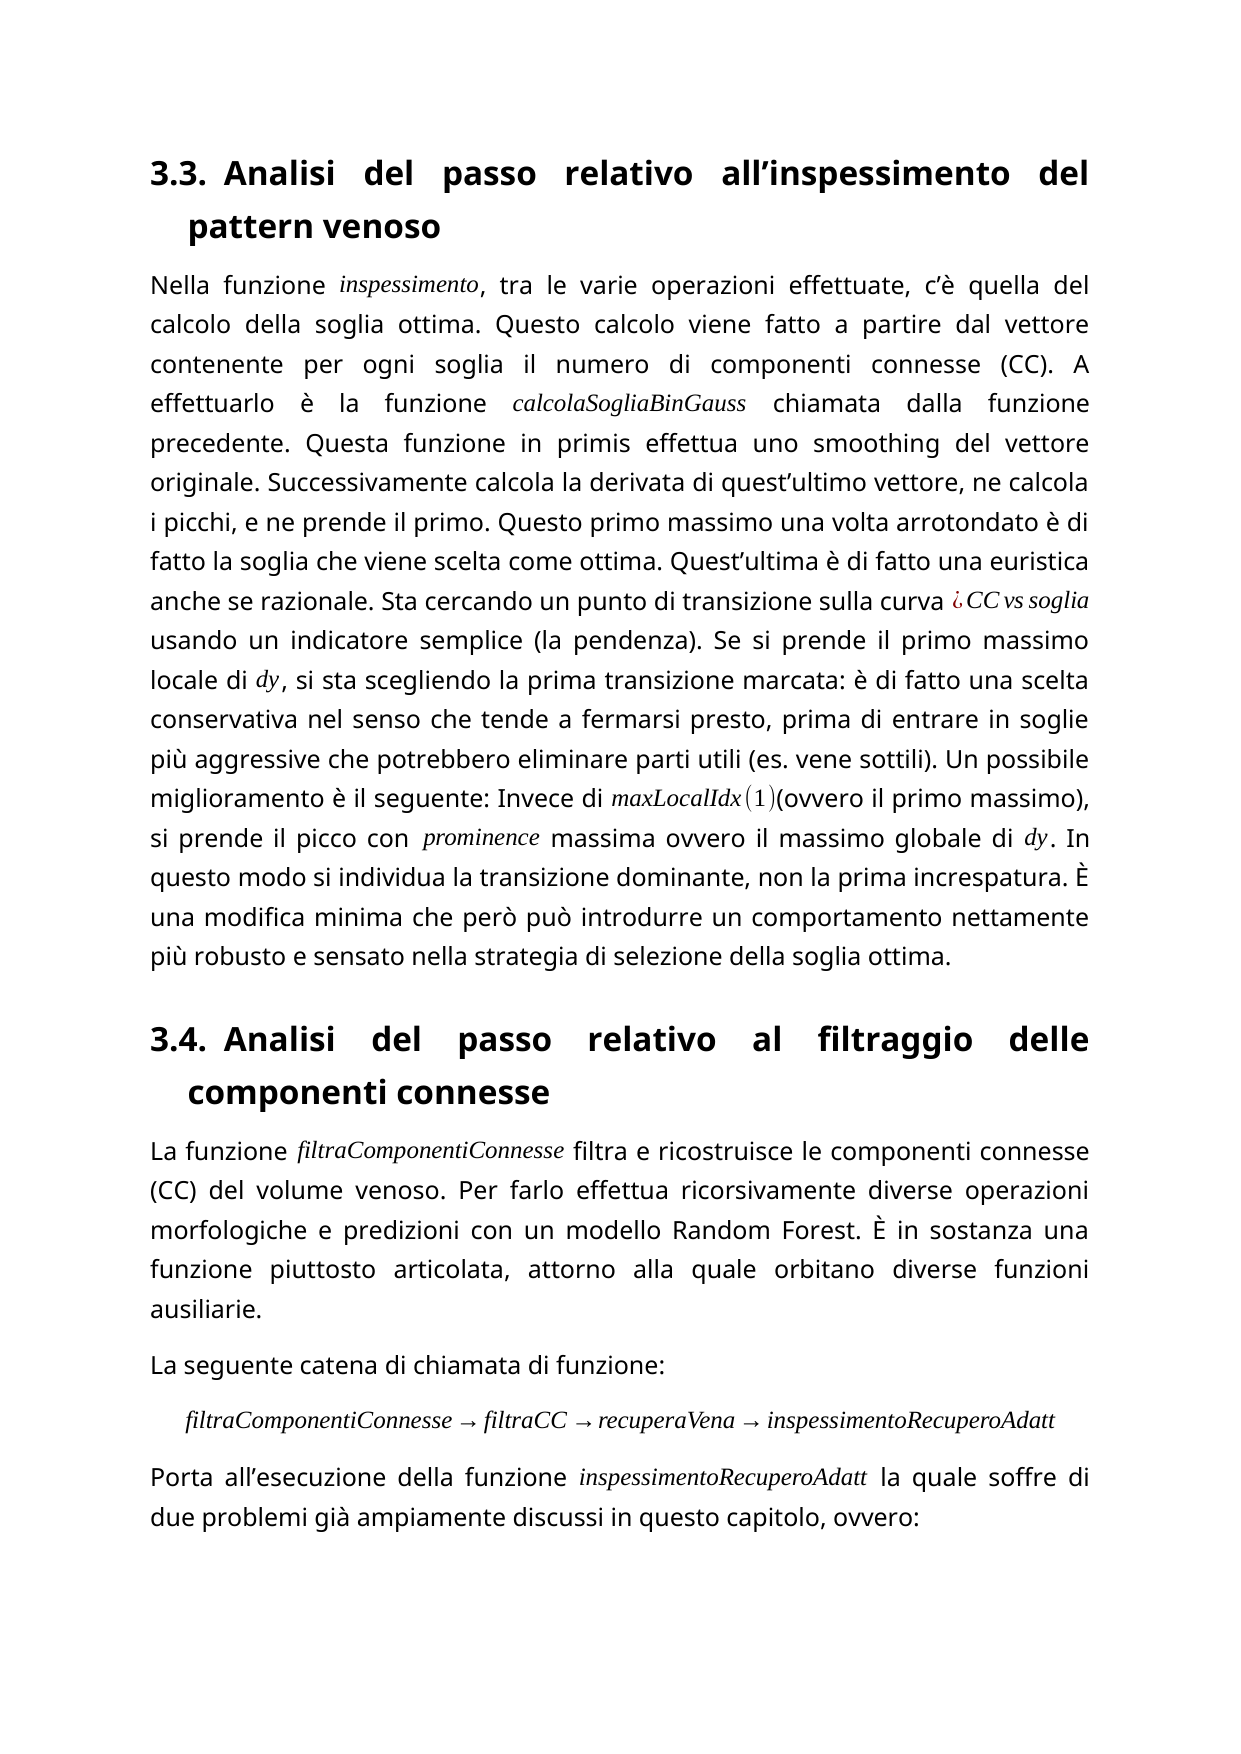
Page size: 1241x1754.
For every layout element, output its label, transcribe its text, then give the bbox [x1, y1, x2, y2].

text La funzione filtra e ricostruisce le componenti connesse (CC) del volume venoso. Per farlo effettua ricorsivamente diverse operazioni morfologiche e predizioni con un modello Random Forest. È in sostanza una funzione piuttosto articolata, attorno alla quale orbitano diverse funzioni ausiliarie. [150, 1133, 1090, 1326]
text Nella funzione , tra le varie operazioni effettuate, c’è quella del calcolo della soglia ottima. Questo calcolo viene fatto a partire dal vettore contenente per ogni soglia il numero di componenti connesse (CC). A effettuarlo è la funzione chiamata dalla funzione precedente. Questa funzione in primis effettua uno smoothing del vettore originale. Successivamente calcola la derivata di quest’ultimo vettore, ne calcola i picchi, e ne prende il primo. Questo primo massimo una volta arrotondato è di fatto la soglia che viene scelta come ottima. Quest’ultima è di fatto una euristica anche se razionale. Sta cercando un punto di transizione sulla curva usando un indicatore semplice (la pendenza). Se si prende il primo massimo locale di , si sta scegliendo la prima transizione marcata: è di fatto una scelta conservativa nel senso che tende a fermarsi presto, prima di entrare in soglie più aggressive che potrebbero eliminare parti utili (es. vene sottili). Un possibile miglioramento è il seguente: Invece di (ovvero il primo massimo), si prende il picco con massima ovvero il massimo globale di . In questo modo si individua la transizione dominante, non la prima increspatura. È una modifica minima che però può introdurre un comportamento nettamente più robusto e sensato nella strategia di selezione della soglia ottima. [150, 268, 1090, 973]
text Porta all’esecuzione della funzione la quale soffre di due problemi già ampiamente discussi in questo capitolo, ovvero: [150, 1460, 1090, 1533]
subtitle Analisi del passo relativo al filtraggio delle componenti connesse [150, 1016, 1090, 1114]
subtitle Analisi del passo relativo all’inspessimento del pattern venoso [150, 150, 1090, 248]
text La seguente catena di chiamata di funzione: [150, 1348, 1090, 1382]
